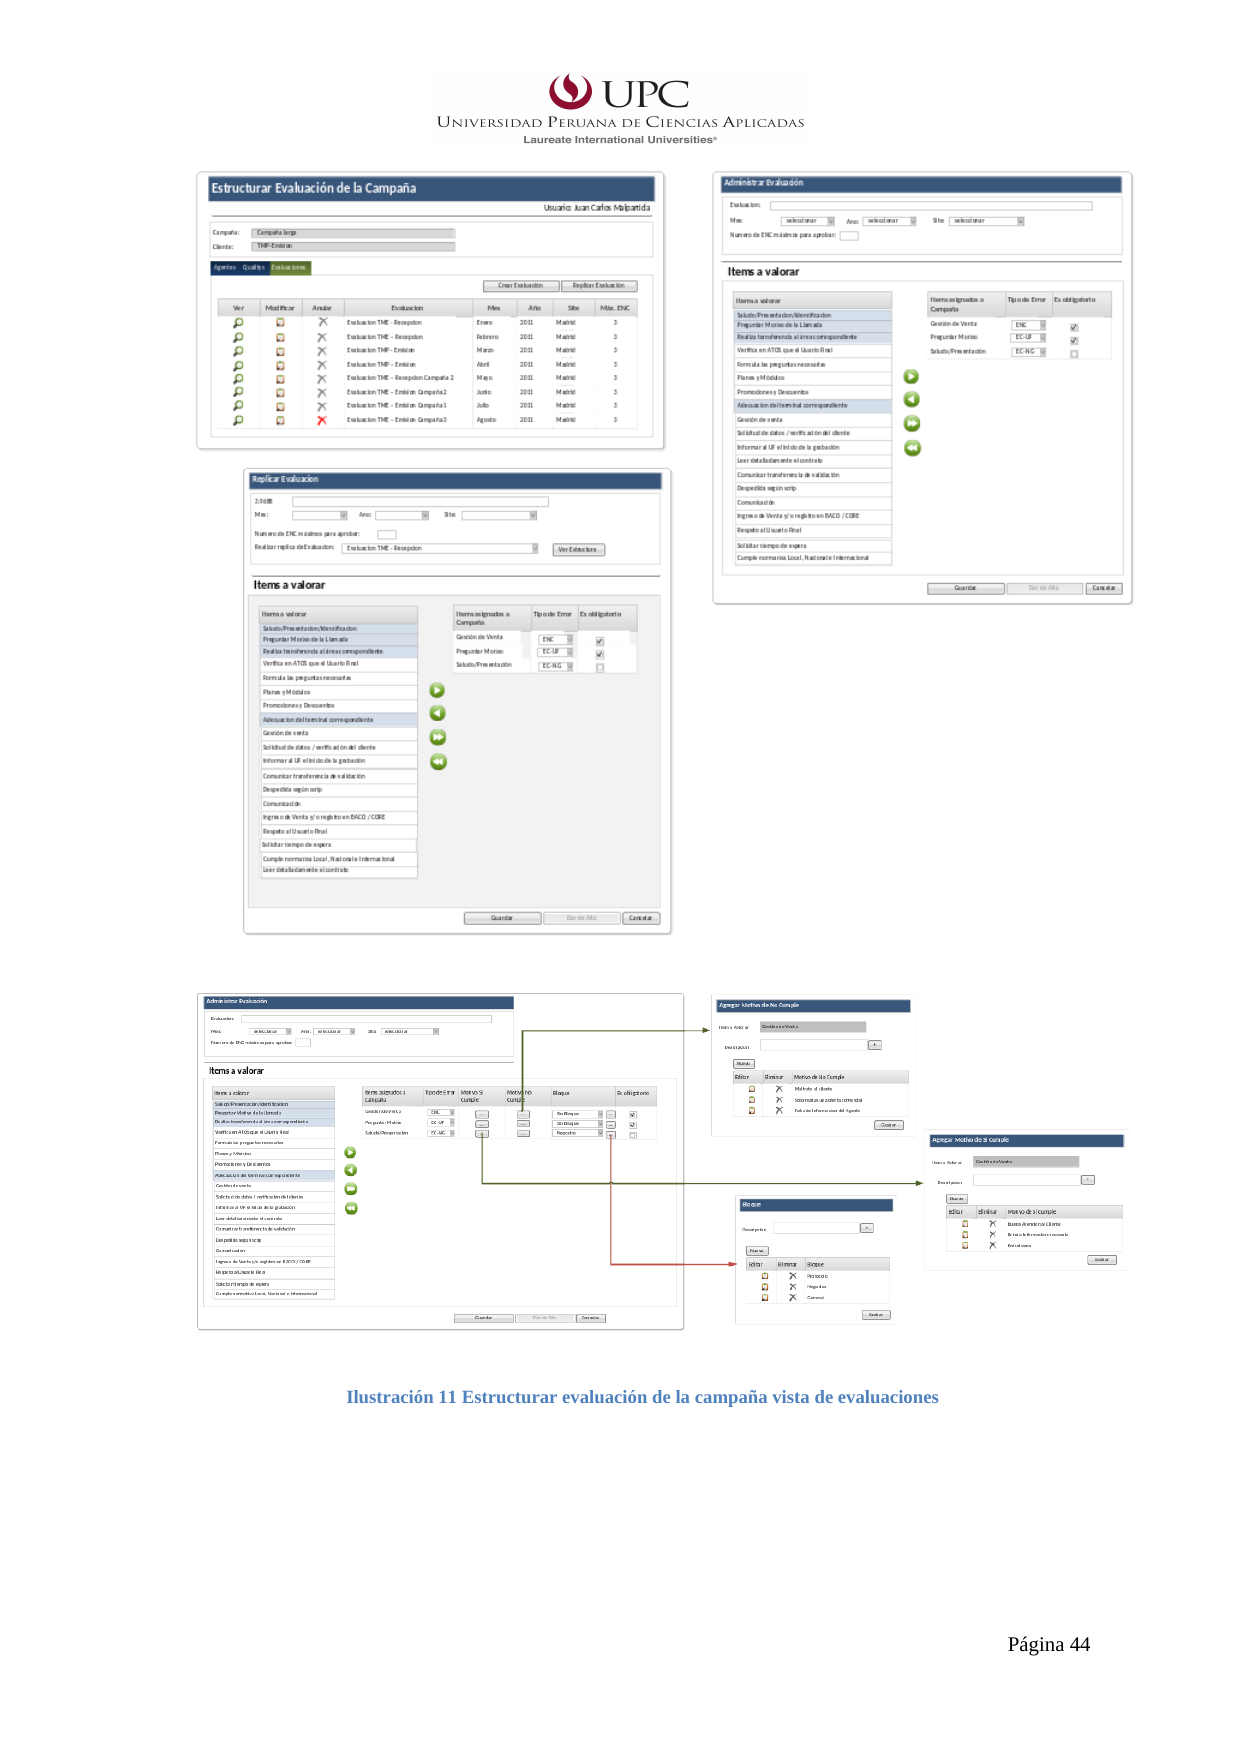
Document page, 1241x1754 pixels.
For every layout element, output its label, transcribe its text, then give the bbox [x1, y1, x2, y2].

list Ilustración 11 Estructurar evaluación de la campaña vista de evaluaciones [195, 1386, 1090, 1407]
picture [432, 73, 808, 147]
